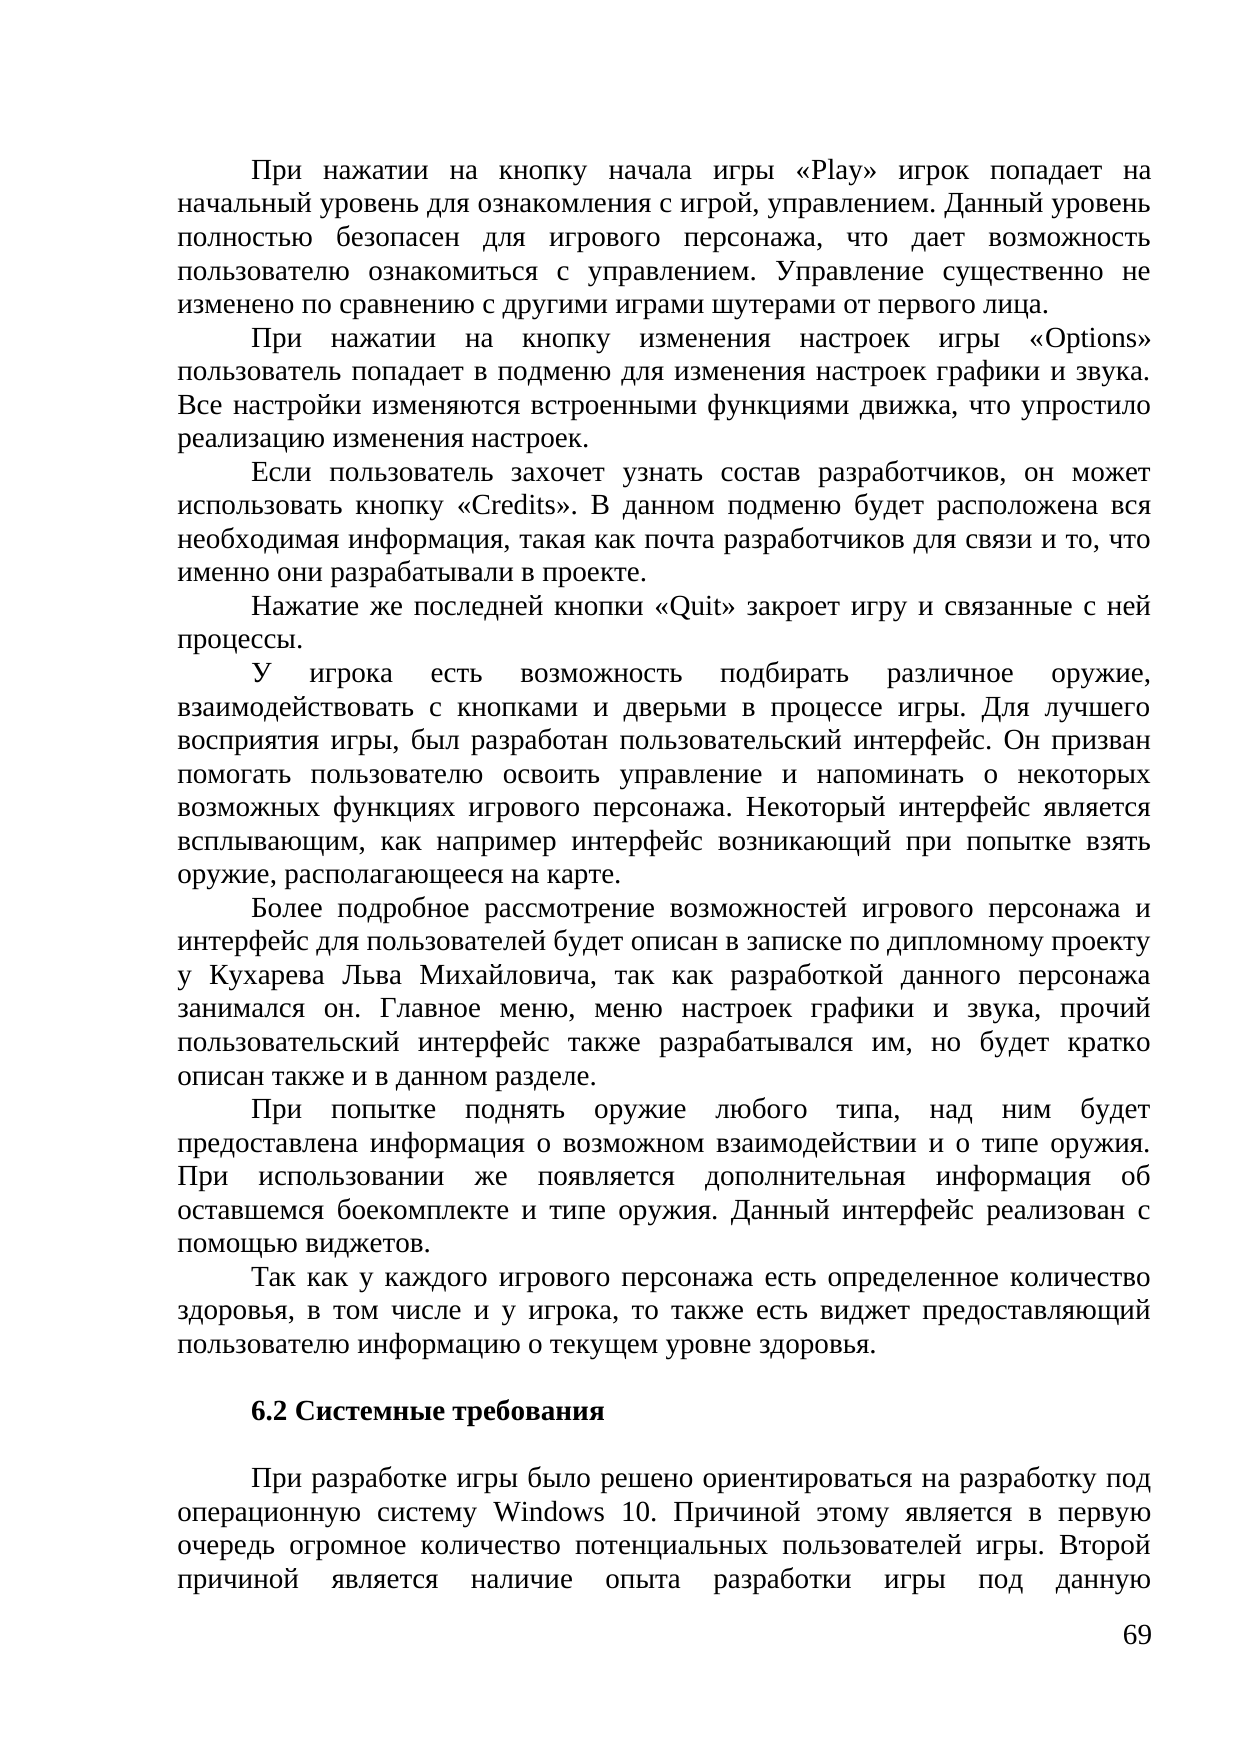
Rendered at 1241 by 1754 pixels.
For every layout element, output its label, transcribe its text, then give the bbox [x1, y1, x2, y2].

text При нажатии на кнопку изменения настроек игры «Options» пользователь попадает в подменю для изменения настроек графики и звука. Все настройки изменяются встроенными функциями движка, что упростило реализацию изменения настроек. [177, 320, 1152, 454]
text Более подробное рассмотрение возможностей игрового персонажа и интерфейс для пользователей будет описан в записке по дипломному проекту у Кухарева Льва Михайловича, так как разработкой данного персонажа занимался он. Главное меню, меню настроек графики и звука, прочий пользовательский интерфейс также разрабатывался им, но будет кратко описан также и в данном разделе. [177, 890, 1152, 1091]
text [177, 1460, 1152, 1594]
text 6.2 Системные требования [177, 1393, 1152, 1427]
text Если пользователь захочет узнать состав разработчиков, он может использовать кнопку «Credits». В данном подменю будет расположена вся необходимая информация, такая как почта разработчиков для связи и то, что именно они разрабатывали в проекте. [177, 454, 1152, 588]
text Нажатие же последней кнопки «Quit» закроет игру и связанные с ней процессы. [177, 588, 1152, 655]
text При попытке поднять оружие любого типа, над ним будет предоставлена информация о возможном взаимодействии и о типе оружия. При использовании же появляется дополнительная информация об оставшемся боекомплекте и типе оружия. Данный интерфейс реализован с помощью виджетов. [177, 1091, 1152, 1259]
text У игрока есть возможность подбирать различное оружие, взаимодействовать с кнопками и дверьми в процессе игры. Для лучшего восприятия игры, был разработан пользовательский интерфейс. Он призван помогать пользователю освоить управление и напоминать о некоторых возможных функциях игрового персонажа. Некоторый интерфейс является всплывающим, как например интерфейс возникающий при попытке взять оружие, располагающееся на карте. [177, 655, 1152, 890]
text Так как у каждого игрового персонажа есть определенное количество здоровья, в том числе и у игрока, то также есть виджет предоставляющий пользователю информацию о текущем уровне здоровья. [177, 1259, 1152, 1359]
text При нажатии на кнопку начала игры «Play» игрок попадает на начальный уровень для ознакомления с игрой, управлением. Данный уровень полностью безопасен для игрового персонажа, что дает возможность пользователю ознакомиться с управлением. Управление существенно не изменено по сравнению с другими играми шутерами от первого лица. [177, 152, 1152, 320]
